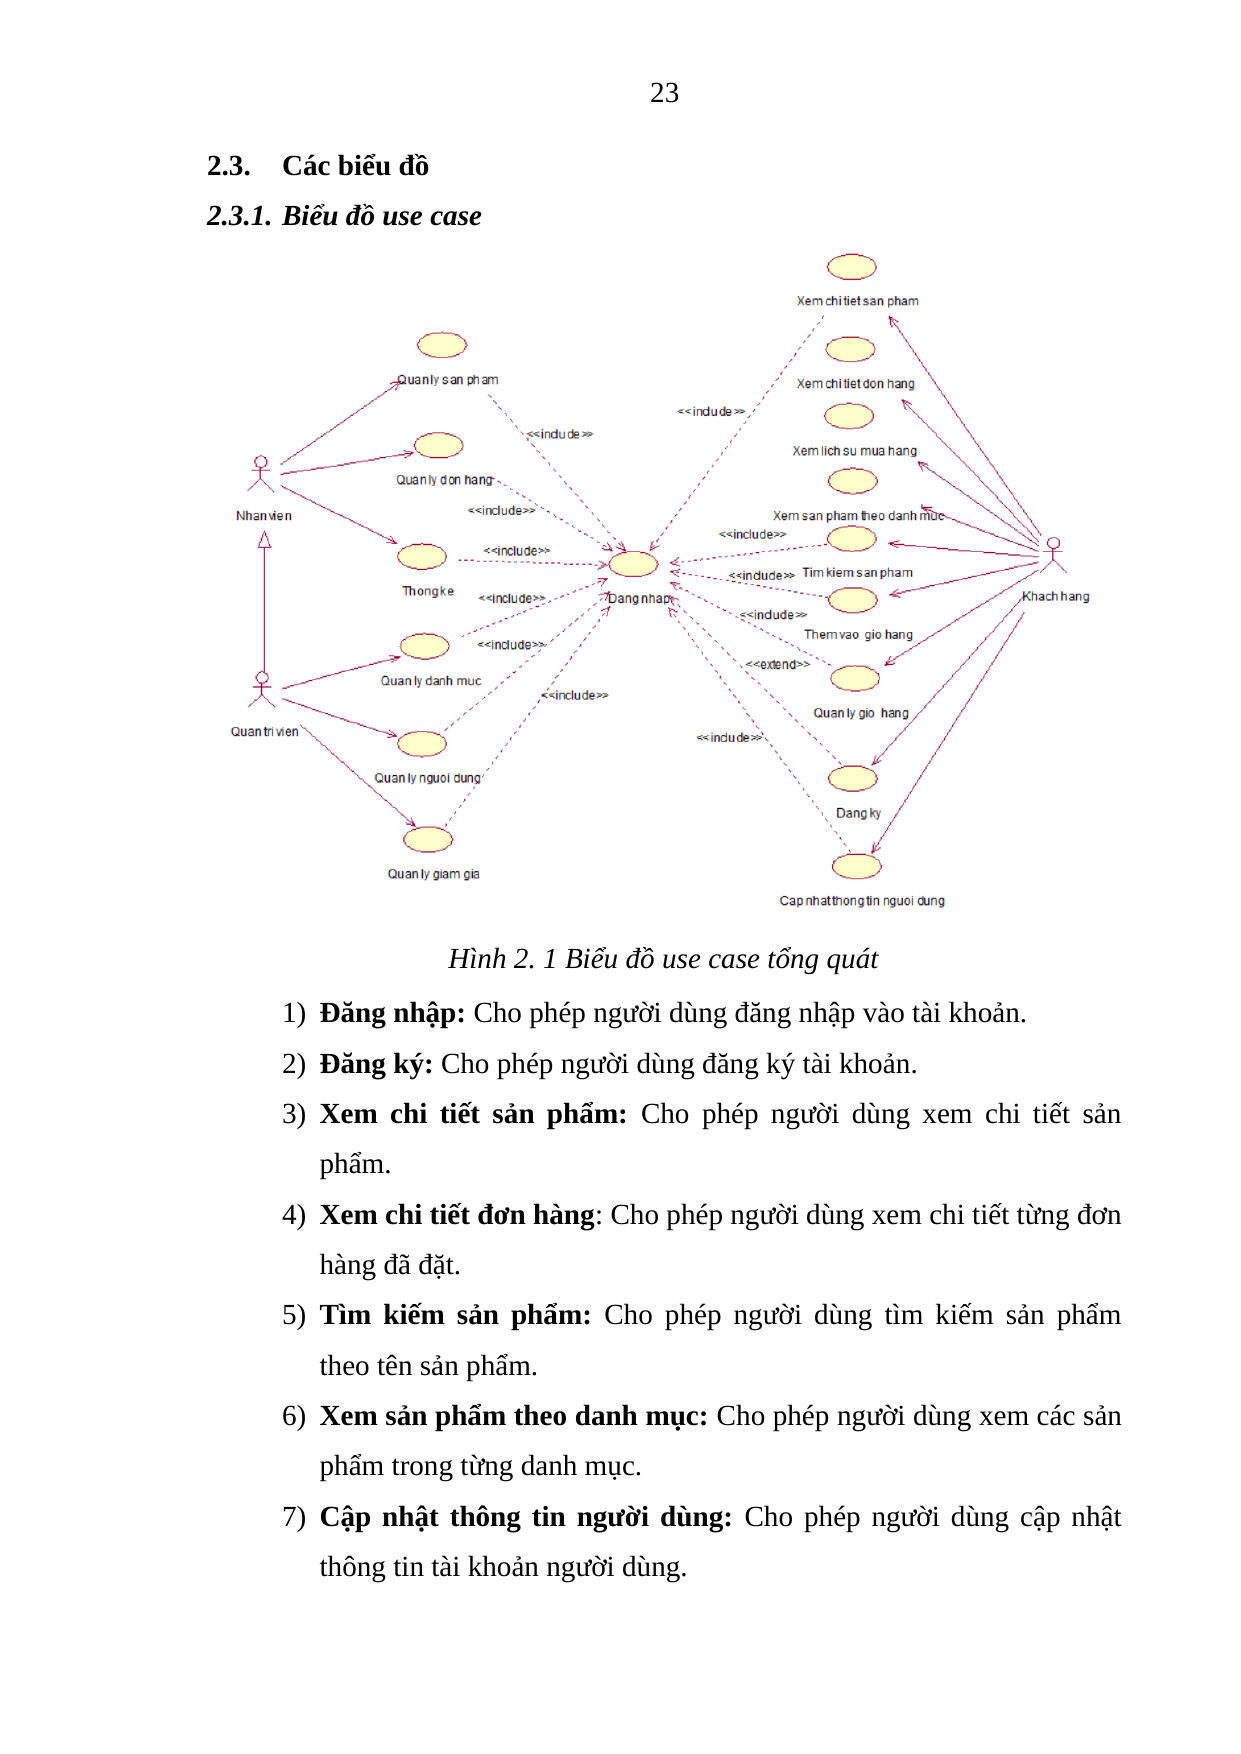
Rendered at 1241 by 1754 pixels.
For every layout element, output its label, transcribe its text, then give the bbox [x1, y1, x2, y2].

list Tìm kiếm sản phẩm: Cho phép người dùng tìm kiếm sản phẩm theo tên sản phẩm. [282, 1297, 1122, 1381]
text Hình 2. 1 Biểu đồ use case tổng quát [207, 941, 1122, 975]
list Biểu đồ use case [207, 198, 1122, 232]
list Xem sản phẩm theo danh mục: Cho phép người dùng xem các sản phẩm trong từng danh mục. [282, 1398, 1122, 1482]
list Xem chi tiết đơn hàng: Cho phép người dùng xem chi tiết từng đơn hàng đã đặt. [282, 1197, 1122, 1281]
picture [206, 248, 1123, 912]
list Đăng nhập: Cho phép người dùng đăng nhập vào tài khoản. [282, 996, 1122, 1029]
list Xem chi tiết sản phẩm: Cho phép người dùng xem chi tiết sản phẩm. [282, 1096, 1122, 1180]
list Cập nhật thông tin người dùng: Cho phép người dùng cập nhật thông tin tài khoản người dùng. [282, 1499, 1122, 1582]
list Đăng ký: Cho phép người dùng đăng ký tài khoản. [282, 1046, 1122, 1079]
list Các biểu đồ [207, 148, 1122, 181]
